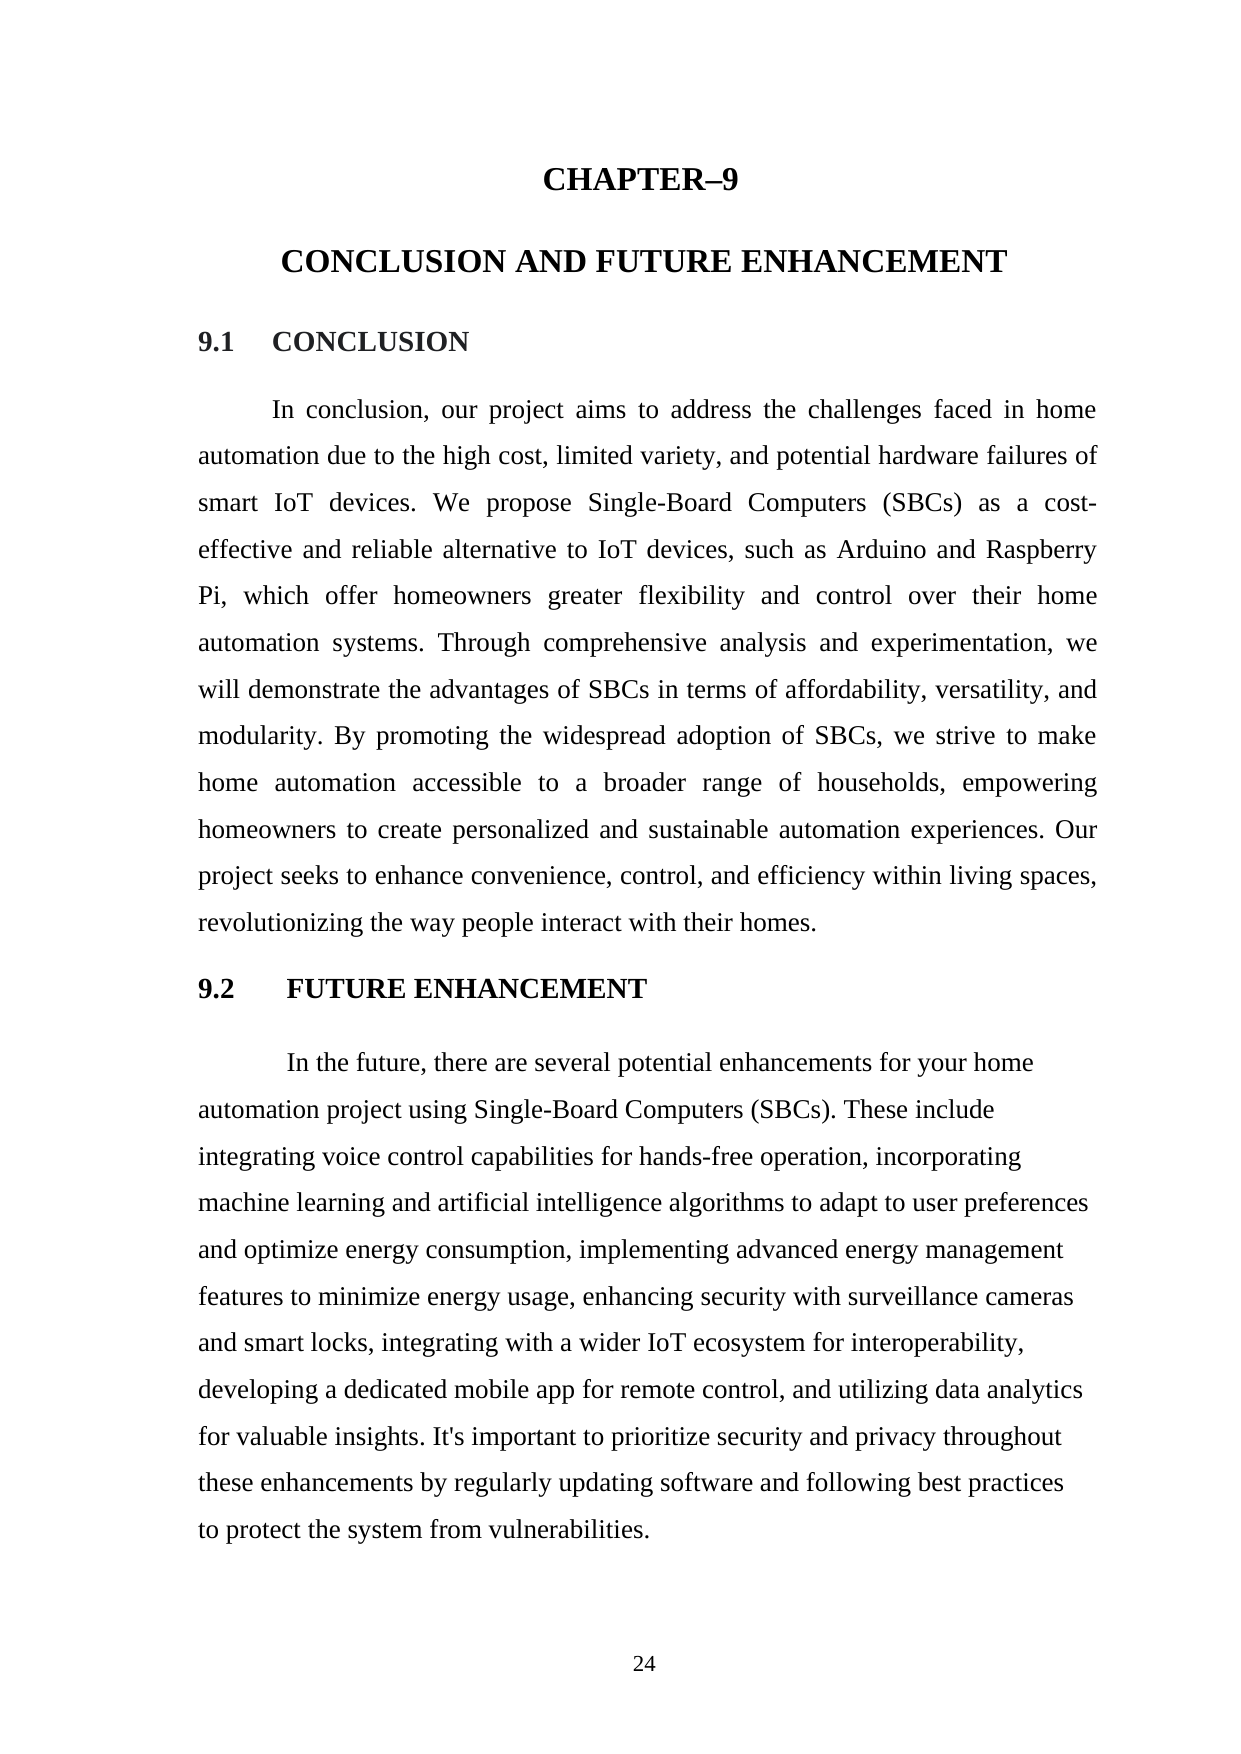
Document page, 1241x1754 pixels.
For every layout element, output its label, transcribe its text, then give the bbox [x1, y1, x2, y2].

text 9.1 CONCLUSION [198, 324, 1090, 357]
subtitle CHAPTER–9 [198, 159, 1083, 197]
text In the future, there are several potential enhancements for your home automation project using Single-Board Computers (SBCs). These include integrating voice control capabilities for hands-free operation, incorporating machine learning and artificial intelligence algorithms to adapt to user preferences and optimize energy consumption, implementing advanced energy management features to minimize energy usage, enhancing security with surveillance cameras and smart locks, integrating with a wider IoT ecosystem for interoperability, developing a dedicated mobile app for remote control, and utilizing data analytics for valuable insights. It's important to prioritize security and privacy throughout these enhancements by regularly updating software and following best practices to protect the system from vulnerabilities. [198, 1047, 1090, 1544]
subtitle 9.2 FUTURE ENHANCEMENT [198, 971, 1090, 1005]
text CONCLUSION AND FUTURE ENHANCEMENT [198, 241, 1090, 279]
text In conclusion, our project aims to address the challenges faced in home automation due to the high cost, limited variety, and potential hardware failures of smart IoT devices. We propose Single-Board Computers (SBCs) as a cost-effective and reliable alternative to IoT devices, such as Arduino and Raspberry Pi, which offer homeowners greater flexibility and control over their home automation systems. Through comprehensive analysis and experimentation, we will demonstrate the advantages of SBCs in terms of affordability, versatility, and modularity. By promoting the widespread adoption of SBCs, we strive to make home automation accessible to a broader range of households, empowering homeowners to create personalized and sustainable automation experiences. Our project seeks to enhance convenience, control, and efficiency within living spaces, revolutionizing the way people interact with their homes. [198, 393, 1098, 937]
